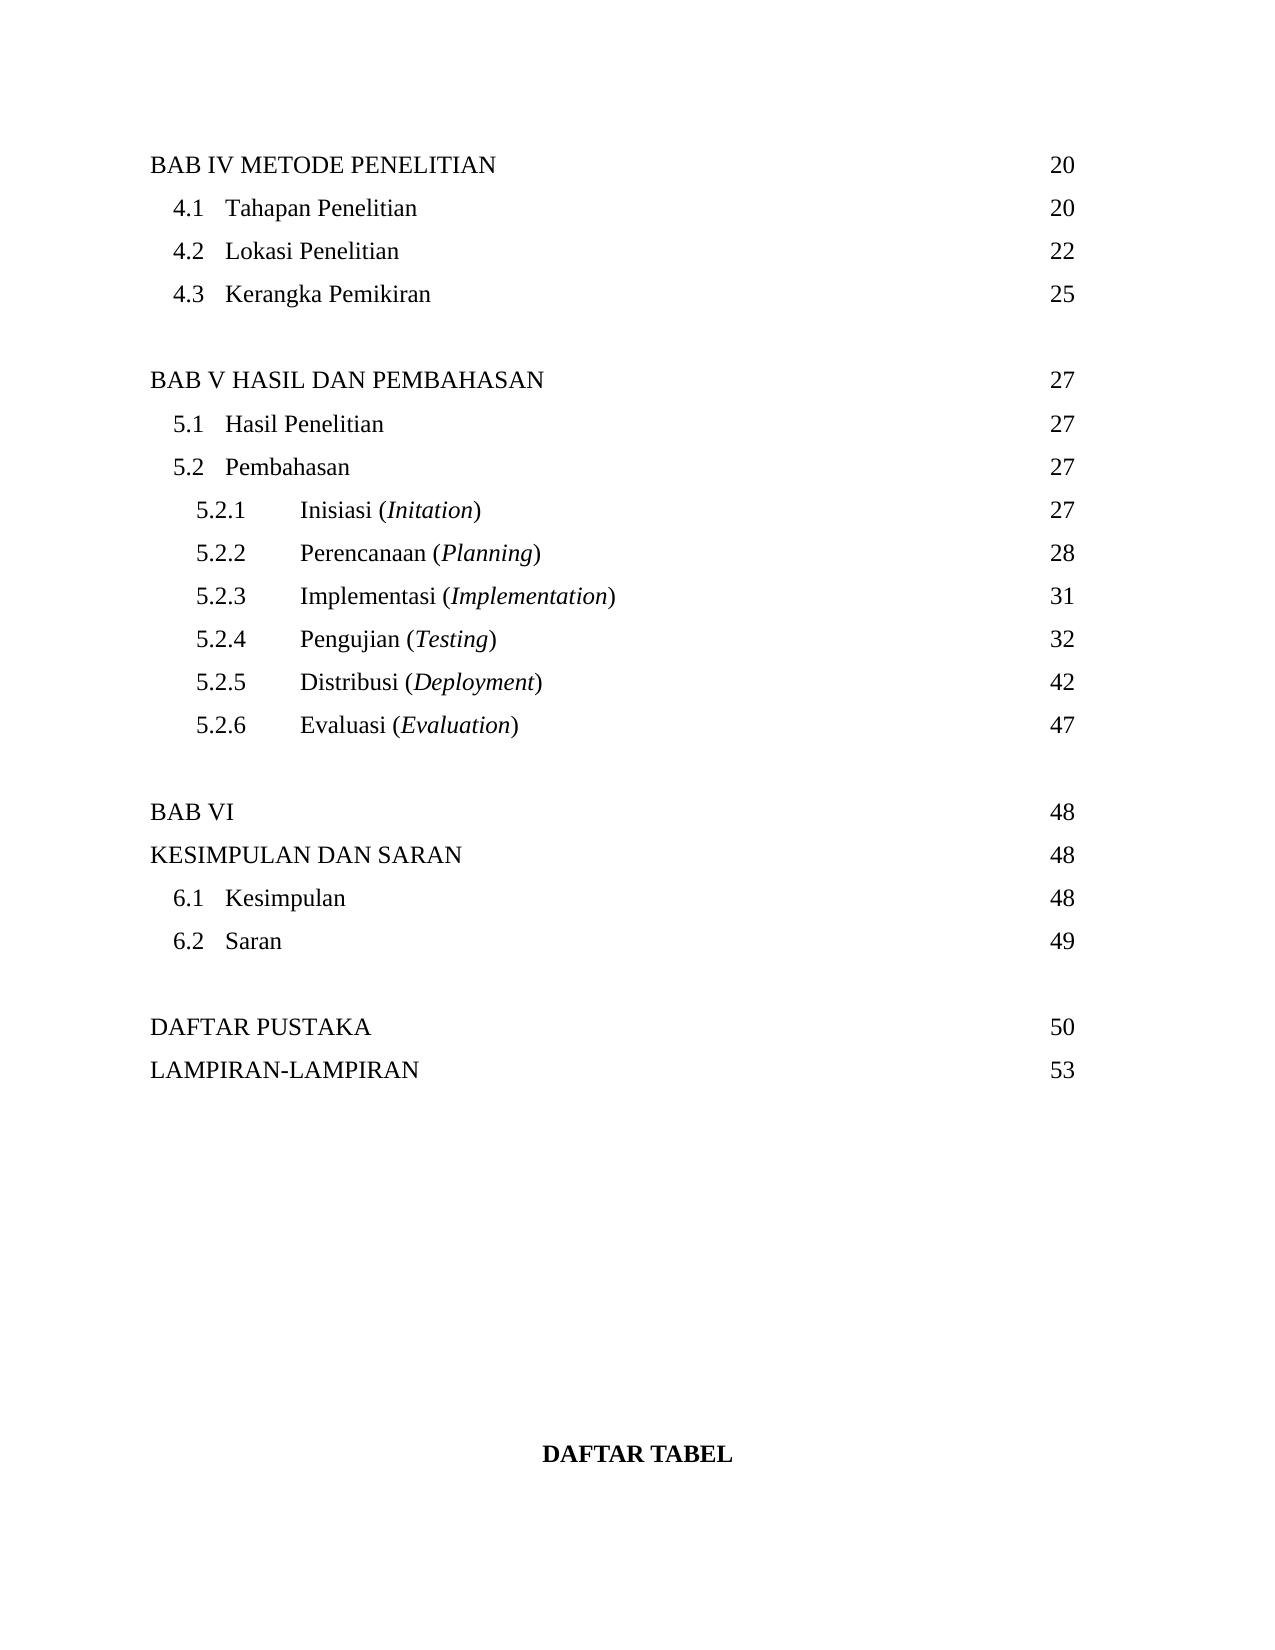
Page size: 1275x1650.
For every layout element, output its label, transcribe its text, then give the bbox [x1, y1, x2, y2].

text 5.2.2 Perencanaan (Planning) 28 [196, 538, 1125, 567]
text 4.1 Tahapan Penelitian 20 [173, 193, 1125, 222]
text 5.2.4 Pengujian (Testing) 32 [196, 624, 1125, 653]
text 5.2.6 Evaluasi (Evaluation) 47 [196, 711, 1125, 739]
text 5.1 Hasil Penelitian 27 [173, 409, 1125, 437]
text 5.2.5 Distribusi (Deployment) 42 [196, 667, 1125, 696]
text KESIMPULAN DAN SARAN 48 [150, 840, 1125, 869]
text 5.2.1 Inisiasi (Initation) 27 [196, 495, 1125, 524]
text 6.1 Kesimpulan 48 [173, 883, 1125, 912]
text BAB IV METODE PENELITIAN 20 [150, 150, 1125, 179]
text 5.2 Pembahasan 27 [173, 452, 1125, 481]
text LAMPIRAN-LAMPIRAN 53 [150, 1056, 1125, 1084]
text DAFTAR PUSTAKA 50 [150, 1012, 1125, 1041]
text 4.3 Kerangka Pemikiran 25 [173, 279, 1125, 308]
text BAB VI 48 [150, 797, 1125, 826]
text 6.2 Saran 49 [173, 926, 1125, 955]
text BAB V HASIL DAN PEMBAHASAN 27 [150, 366, 1125, 394]
text 4.2 Lokasi Penelitian 22 [173, 236, 1125, 265]
text DAFTAR TABEL [150, 1439, 1125, 1468]
text 5.2.3 Implementasi (Implementation) 31 [196, 581, 1125, 610]
